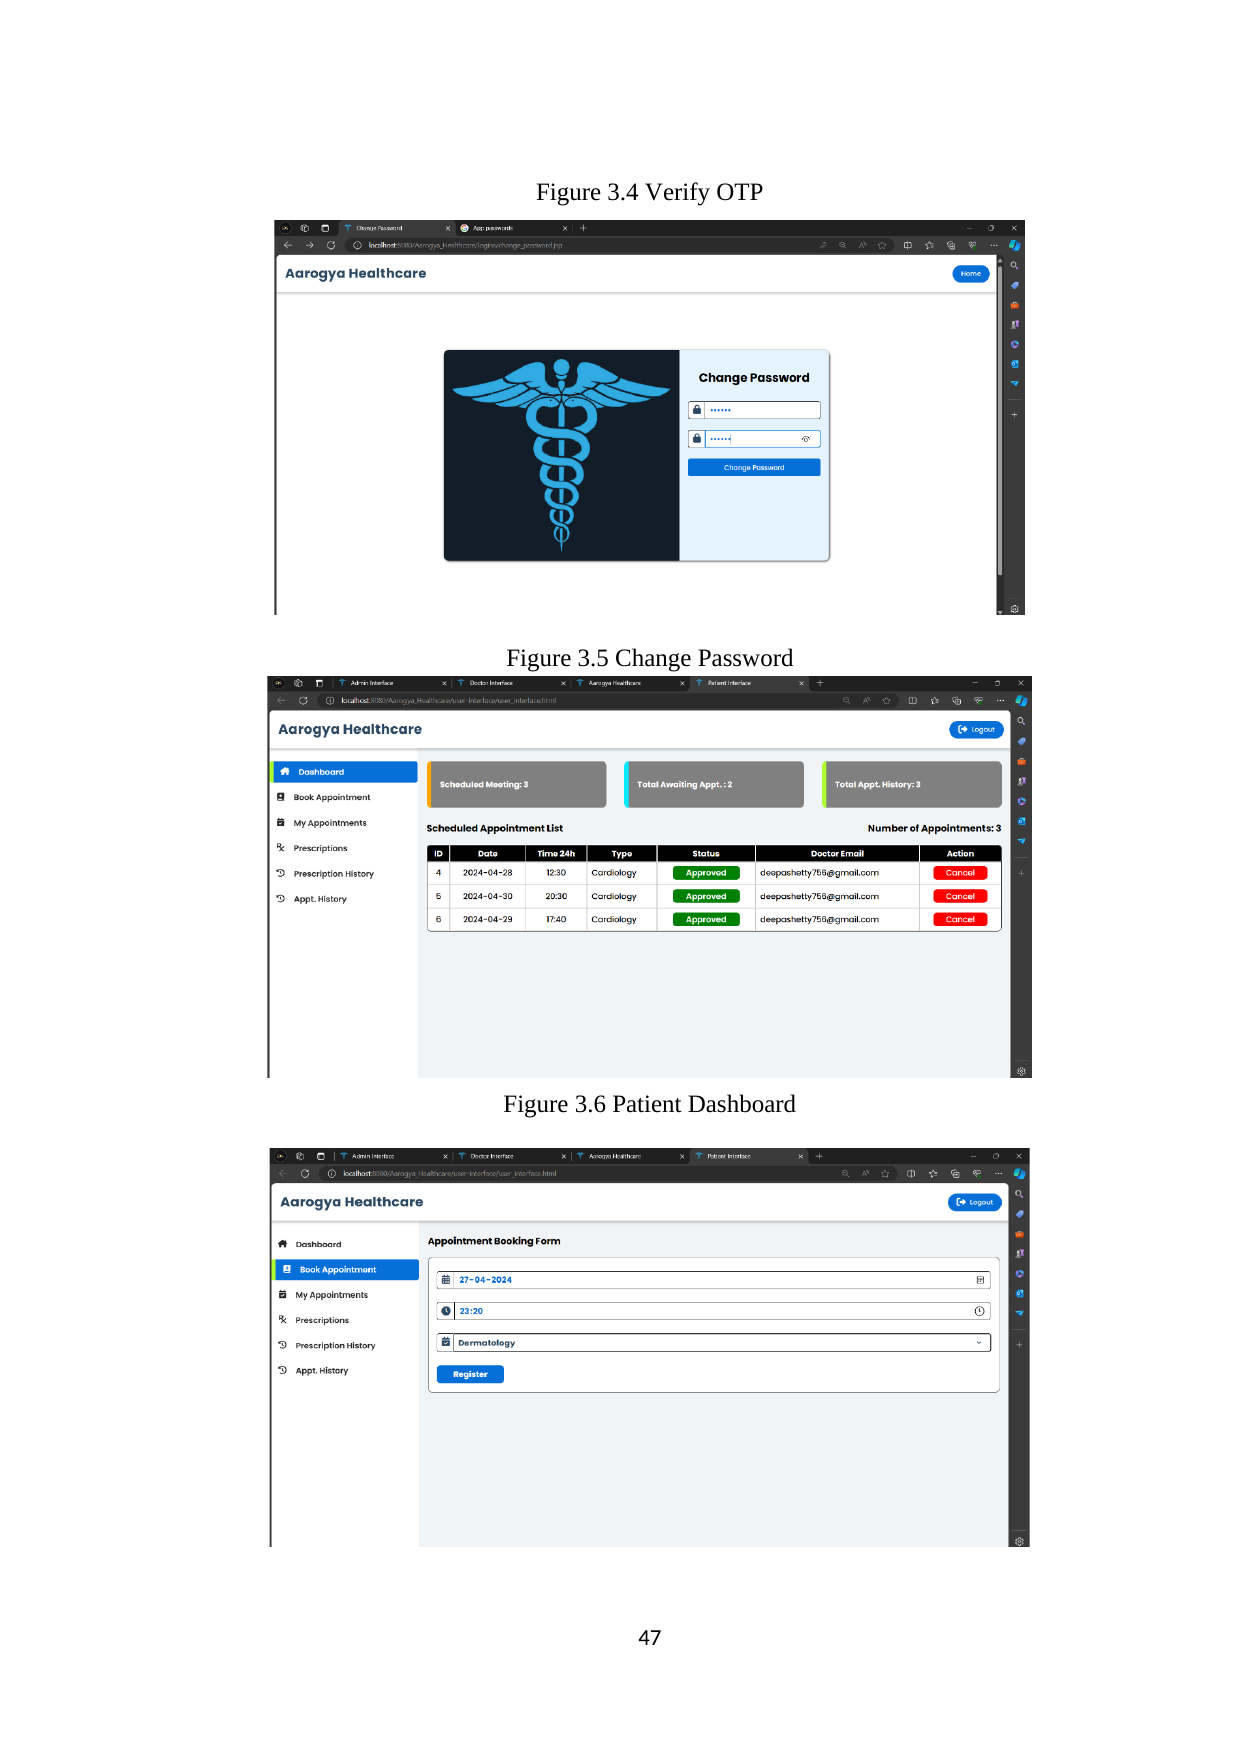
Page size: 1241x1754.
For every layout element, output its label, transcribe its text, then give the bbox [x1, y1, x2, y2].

picture [267, 676, 1032, 1078]
picture [274, 220, 1025, 615]
text Figure 3.4 Verify OTP [236, 177, 1063, 206]
picture [269, 1148, 1030, 1547]
